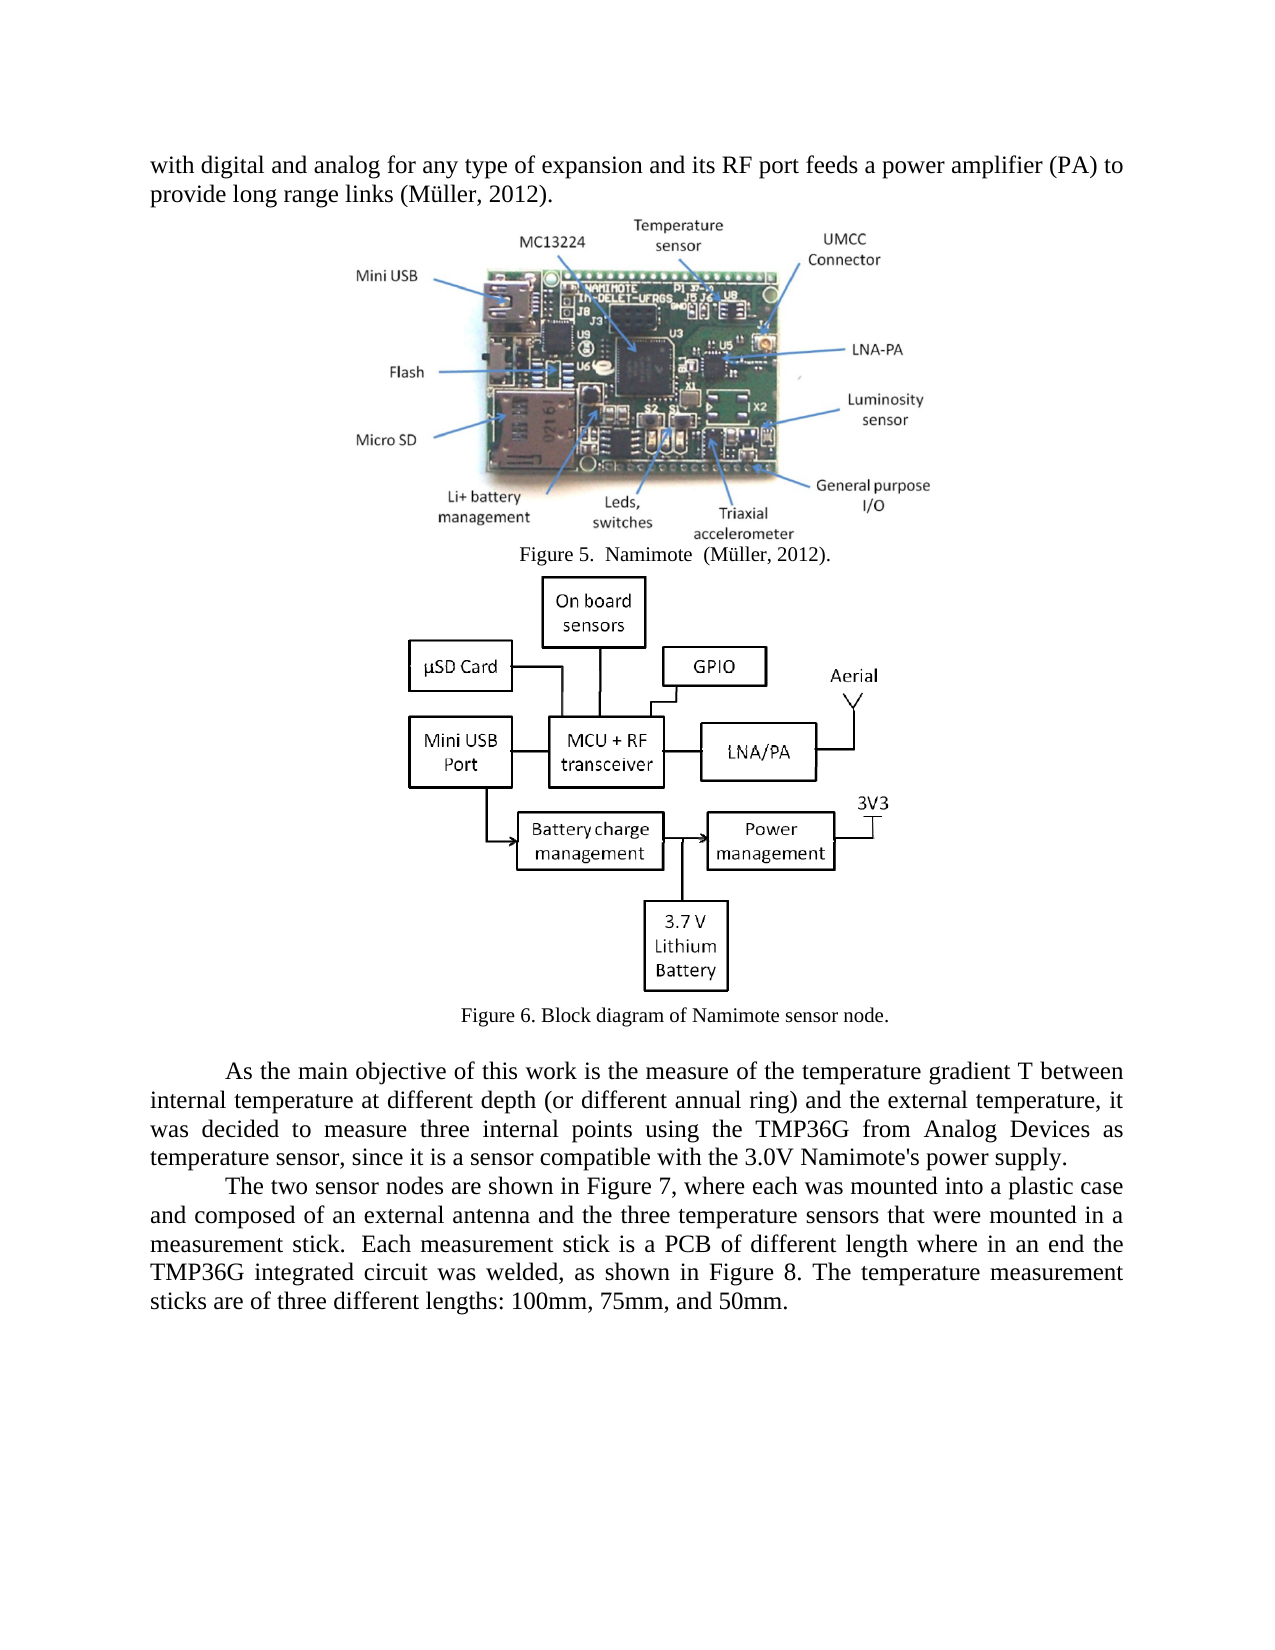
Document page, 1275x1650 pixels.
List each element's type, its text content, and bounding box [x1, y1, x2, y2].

text The two sensor nodes are shown in Figure 7, where each was mounted into a plastic case and composed of an external antenna and the three temperature sensors that were mounted in a measurement stick. Each measurement stick is a PCB of different length where in an end the TMP36G integrated circuit was welded, as shown in Figure 8. The temperature measurement sticks are of three different lengths: 100mm, 75mm, and 50mm. [150, 1171, 1125, 1315]
text Figure 5. Namimote (Müller, 2012). [150, 542, 1125, 566]
picture [378, 566, 896, 1004]
text As the main objective of this work is the measure of the temperature gradient T between internal temperature at different depth (or different annual ring) and the external temperature, it was decided to measure three internal points using the TMP36G from Analog Devices as temperature sensor, since it is a sensor compatible with the 3.0V Namimote's power supply. [150, 1056, 1125, 1171]
picture [342, 207, 932, 542]
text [150, 150, 1125, 207]
text Figure 6. Block diagram of Namimote sensor node. [150, 1003, 1125, 1027]
